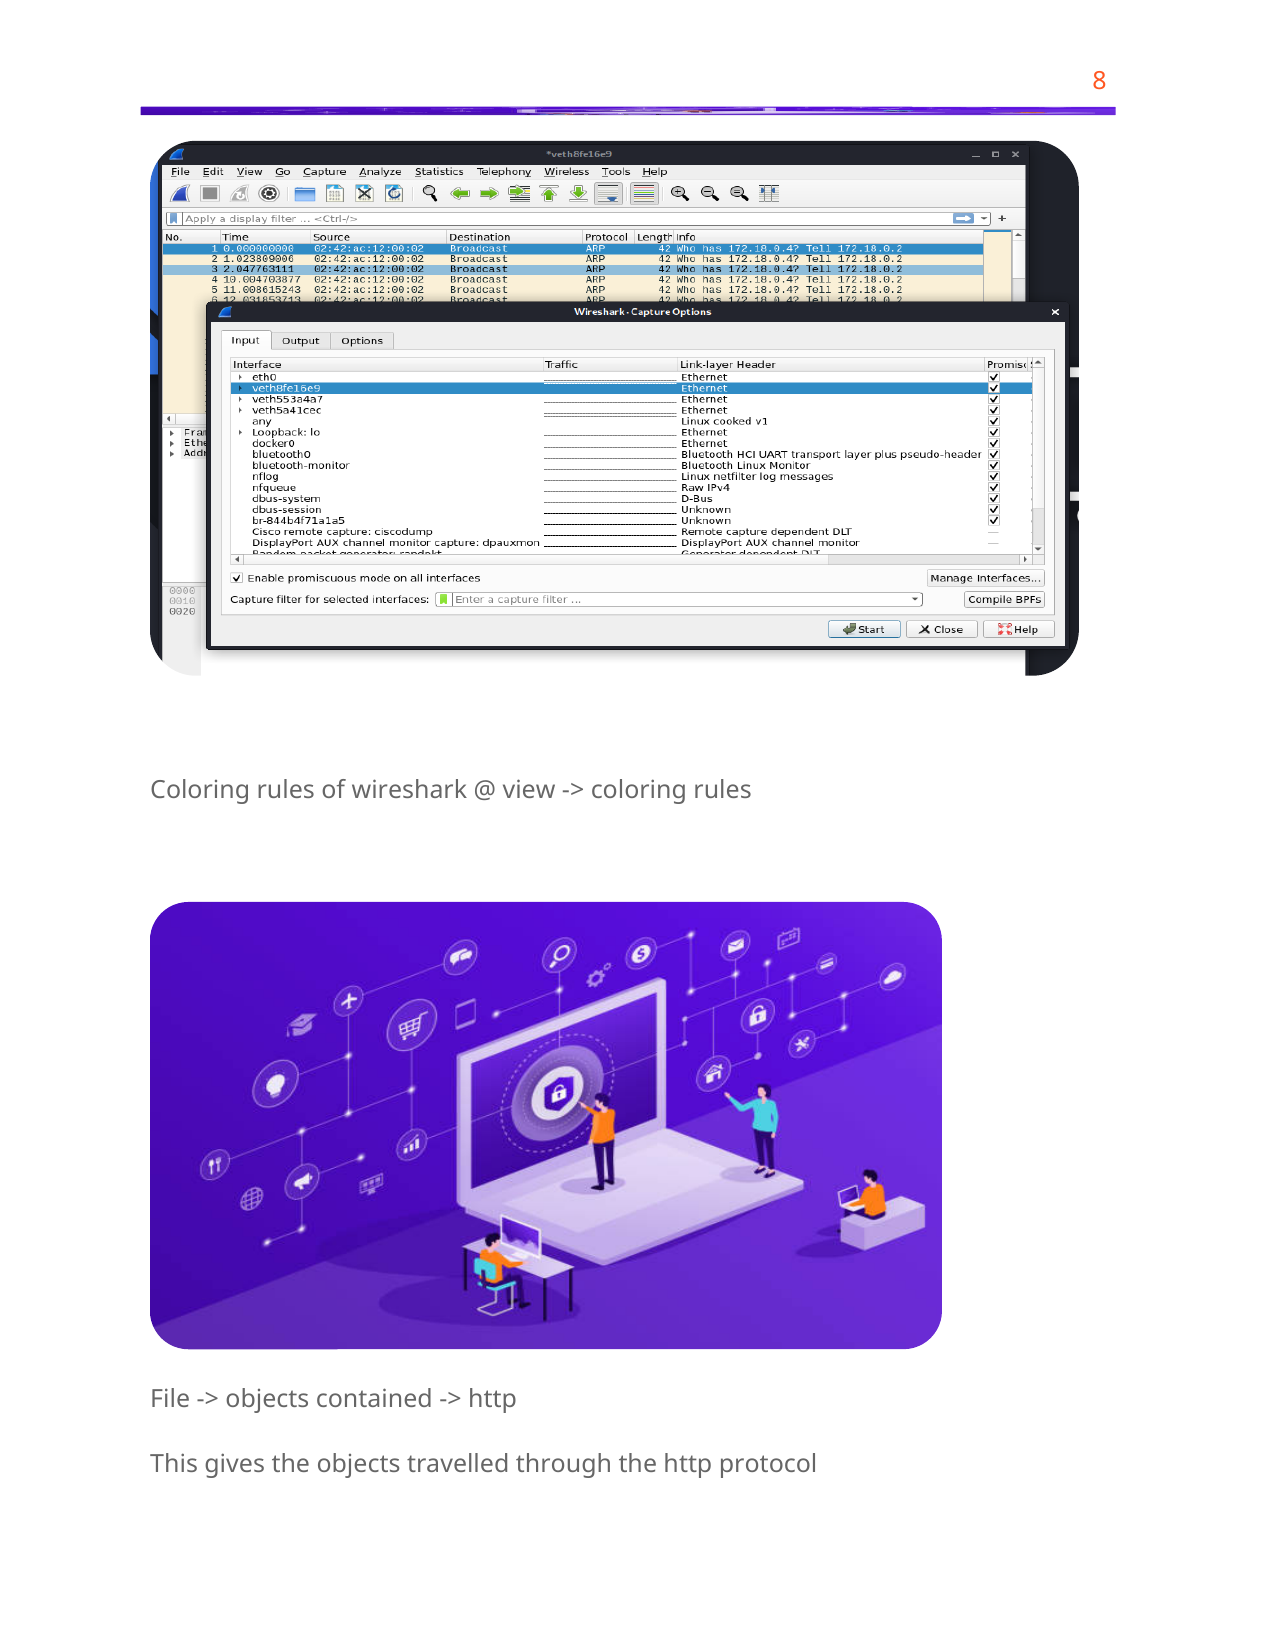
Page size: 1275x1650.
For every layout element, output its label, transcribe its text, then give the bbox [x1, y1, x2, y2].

text This gives the objects travelled through the http protocol [150, 1446, 1110, 1479]
text Coloring rules of wireshark @ view -> coloring rules [150, 772, 1110, 806]
picture [140, 106, 1116, 116]
text File -> objects contained -> http [150, 1380, 1110, 1414]
picture [150, 901, 942, 1350]
picture [150, 140, 1079, 676]
